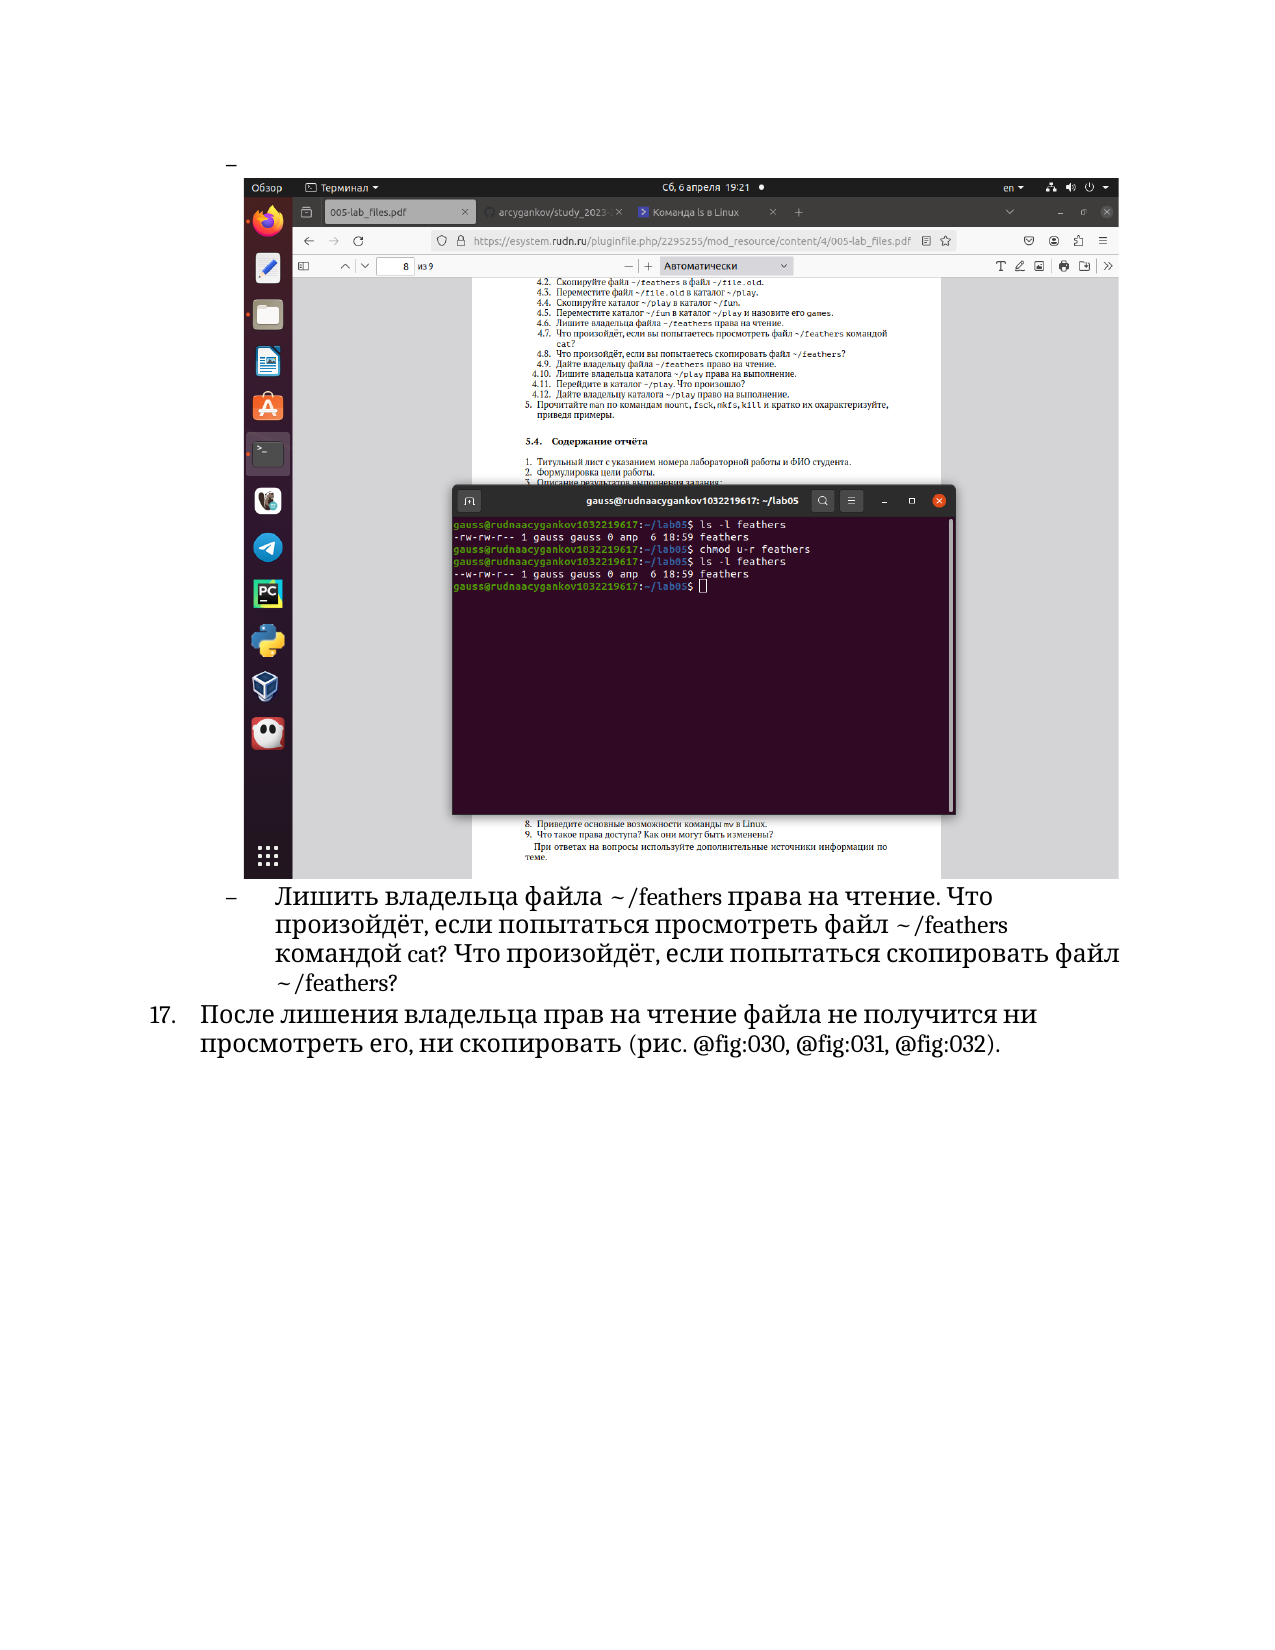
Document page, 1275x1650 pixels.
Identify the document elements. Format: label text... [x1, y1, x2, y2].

picture [243, 178, 1119, 879]
list Лишить владельца файла ~/feathers права на чтение. Что произойдёт, если попытаться просмотреть файл ~/feathers командой cat? Что произойдёт, если попытаться скопировать файл ~/feathers? [225, 882, 1125, 997]
list После лишения владельца прав на чтение файла не получится ни просмотреть его, ни скопировать (рис. @fig:030, @fig:031, @fig:032). [150, 1001, 1125, 1059]
